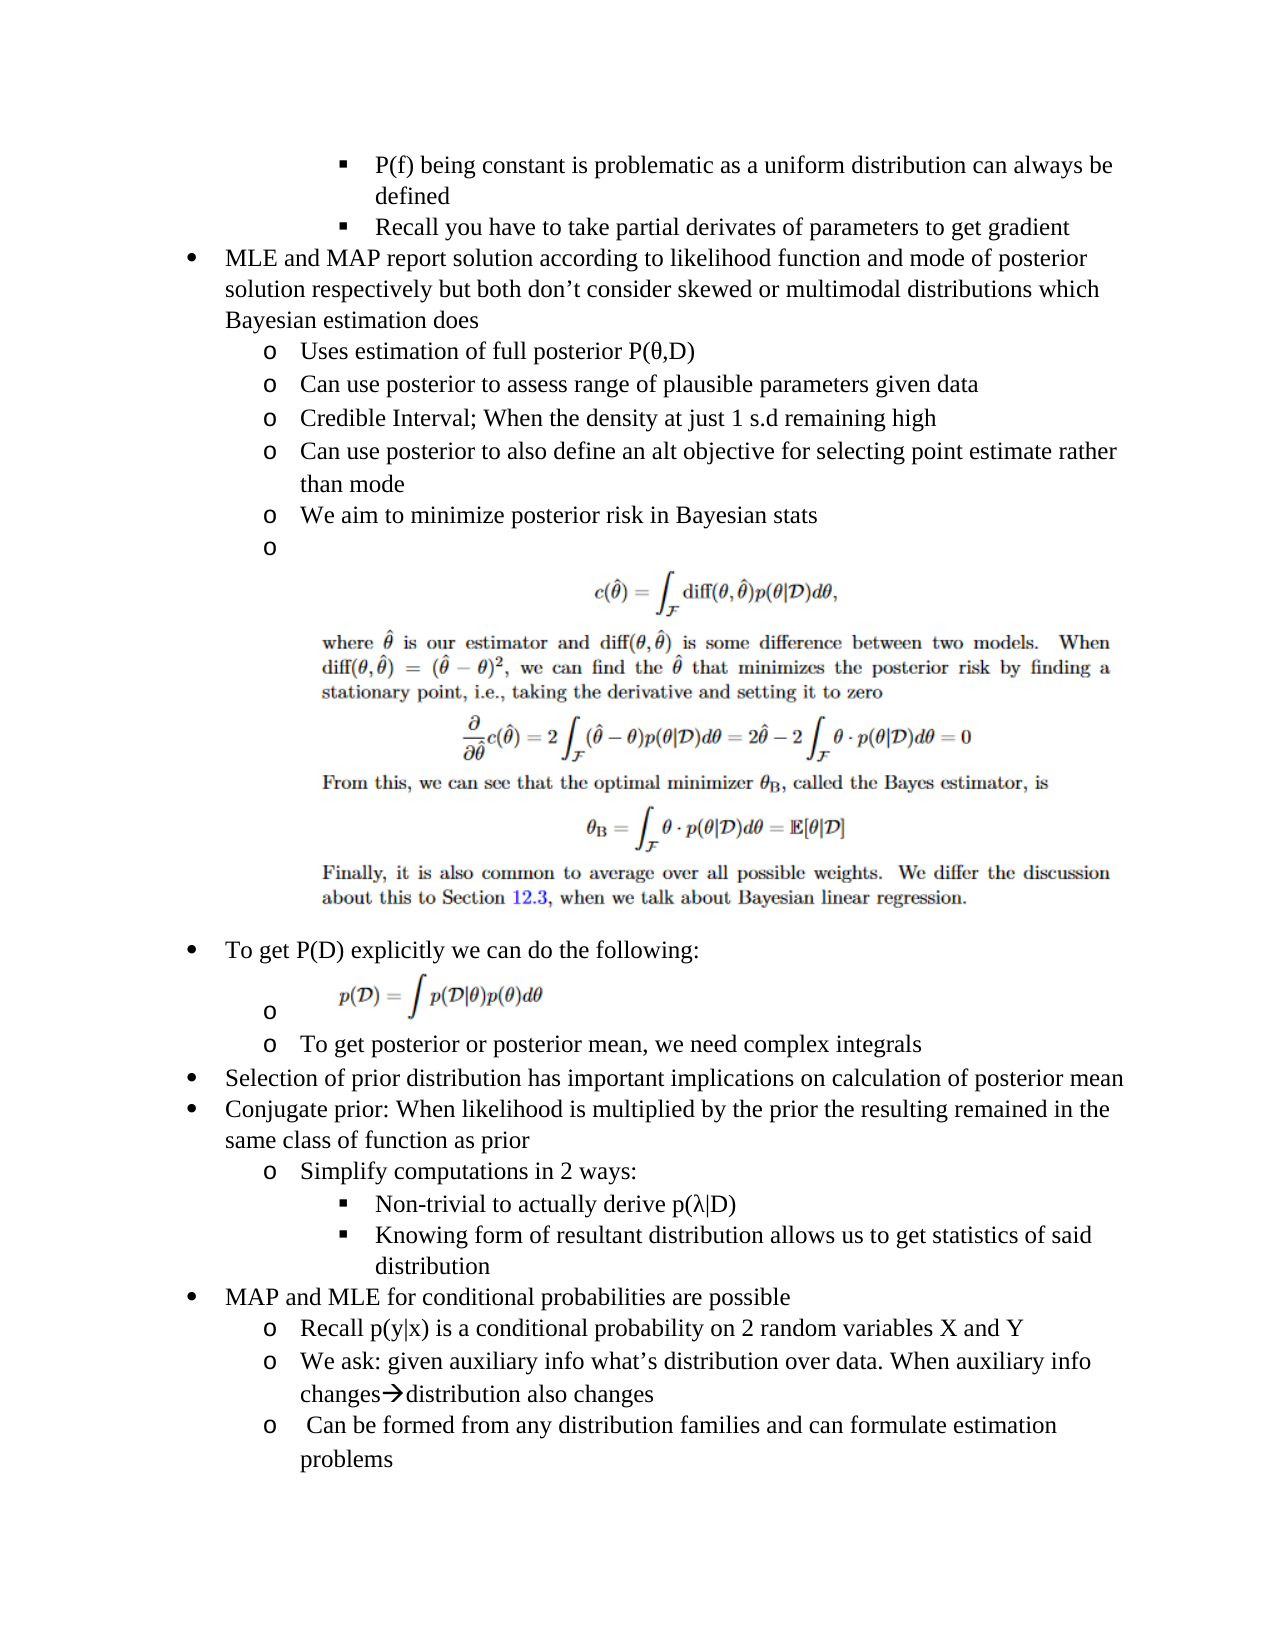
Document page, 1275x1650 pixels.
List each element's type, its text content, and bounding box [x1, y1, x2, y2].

picture [262, 565, 1125, 933]
list Non-trivial to actually derive p(λ|D) [337, 1189, 1125, 1218]
list We ask: given auxiliary info what’s distribution over data. When auxiliary info changesdistribution also changes [262, 1346, 1125, 1408]
list Can use posterior to also define an alt objective for selecting point estimate rather than mode [262, 436, 1125, 498]
list Uses estimation of full posterior P(θ,D) [262, 336, 1125, 367]
list Can be formed from any distribution families and can formulate estimation problems [262, 1411, 1125, 1472]
list Can use posterior to assess range of plausible parameters given data [262, 369, 1125, 400]
list Simplify computations in 2 ways: [262, 1156, 1125, 1187]
list To get posterior or posterior mean, we need complex integrals [262, 1029, 1125, 1060]
picture [300, 966, 594, 1020]
list P(f) being constant is problematic as a uniform distribution can always be defined [337, 150, 1125, 210]
list We aim to minimize posterior risk in Bayesian stats [262, 500, 1125, 531]
list Knowing form of resultant distribution allows us to get statistics of said distribution [337, 1220, 1125, 1280]
list Recall you have to take partial derivates of parameters to get gradient [337, 212, 1125, 241]
list Credible Interval; When the density at just 1 s.d remaining high [262, 403, 1125, 433]
list Selection of prior distribution has important implications on calculation of posterior mean [187, 1063, 1125, 1091]
list To get P(D) explicitly we can do the following: [187, 935, 1125, 964]
list MLE and MAP report solution according to likelihood function and mode of posterior solution respectively but both don’t consider skewed or multimodal distributions which Bayesian estimation does [187, 243, 1125, 334]
list Recall p(y|x) is a conditional probability on 2 random variables X and Y [262, 1313, 1125, 1344]
list Conjugate prior: When likelihood is multiplied by the prior the resulting remained in the same class of function as prior [187, 1094, 1125, 1153]
list MAP and MLE for conditional probabilities are possible [187, 1282, 1125, 1311]
